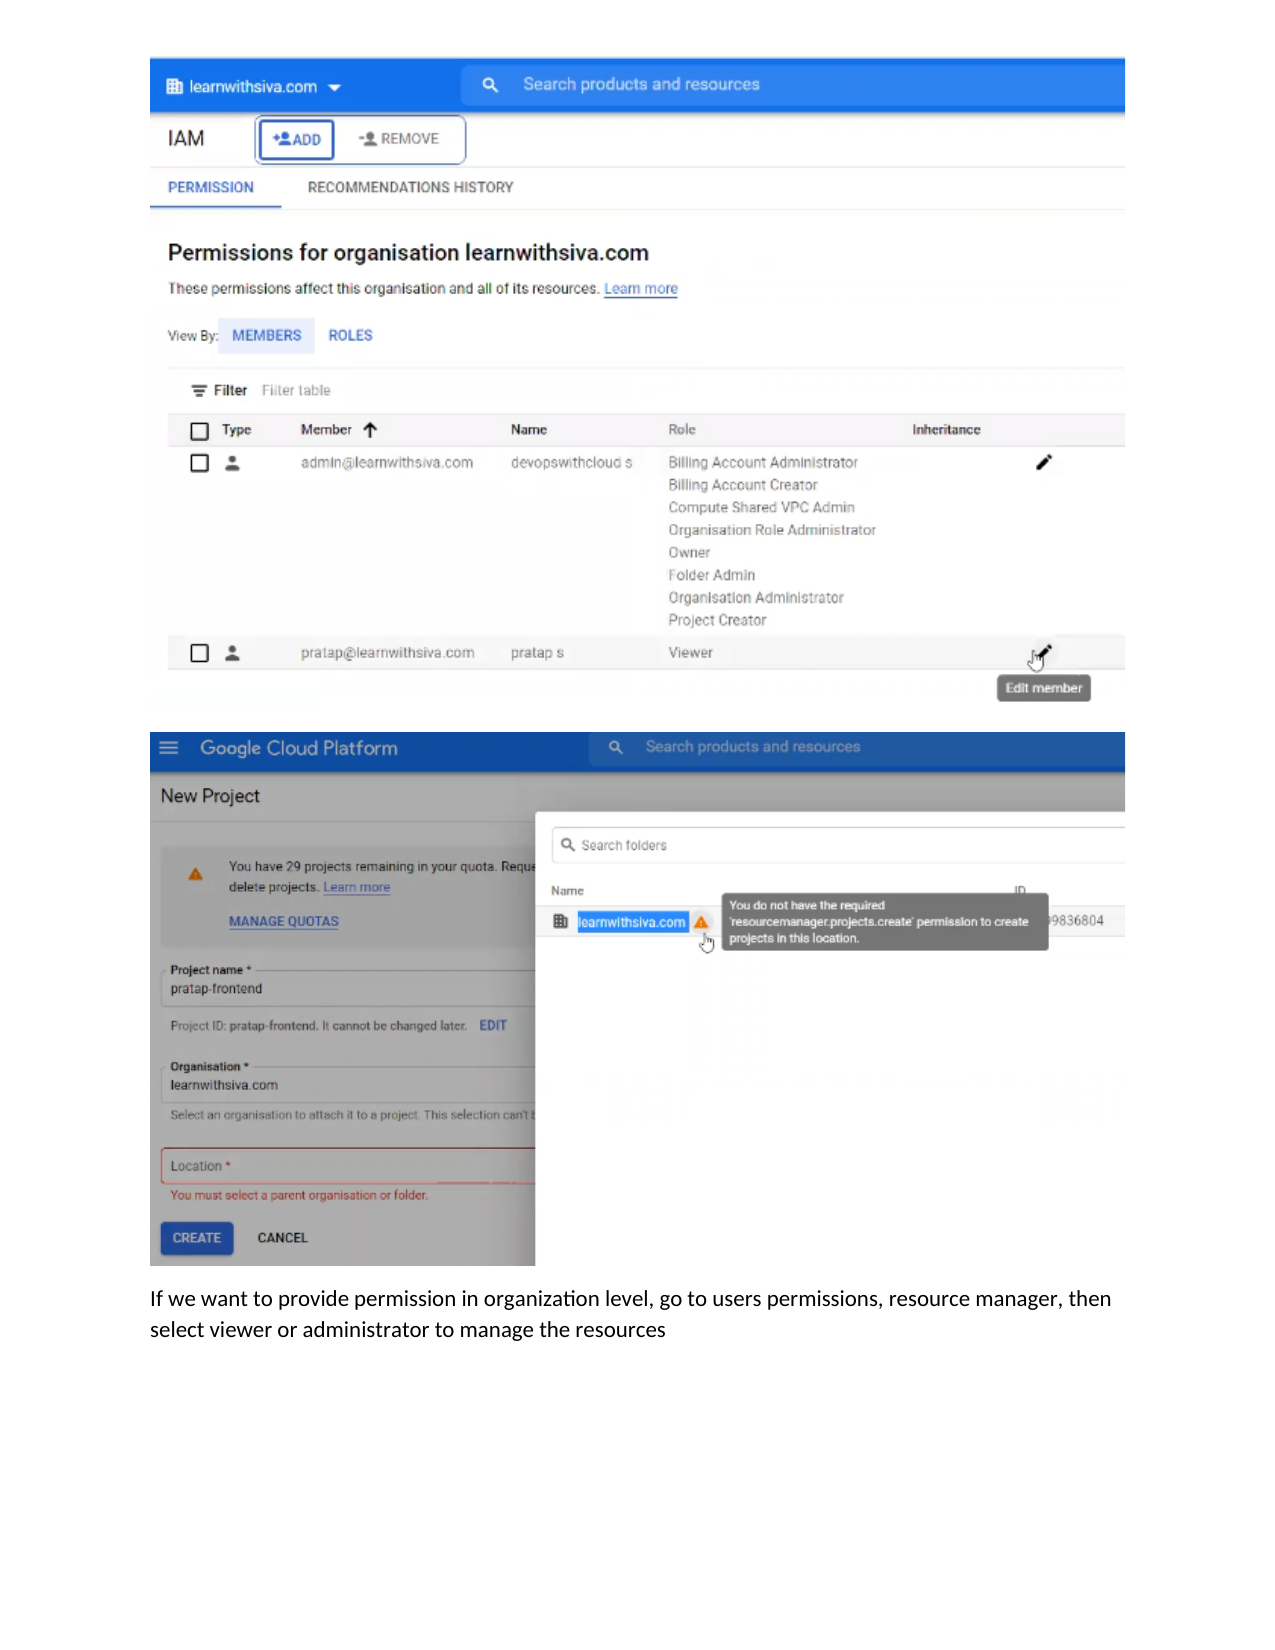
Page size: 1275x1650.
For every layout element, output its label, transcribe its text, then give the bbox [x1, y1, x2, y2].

picture [150, 732, 1125, 1266]
text If we want to provide permission in organization level, go to users permissions, resource manager, then select viewer or administrator to manage the resources [150, 1284, 1125, 1343]
picture [150, 56, 1125, 714]
